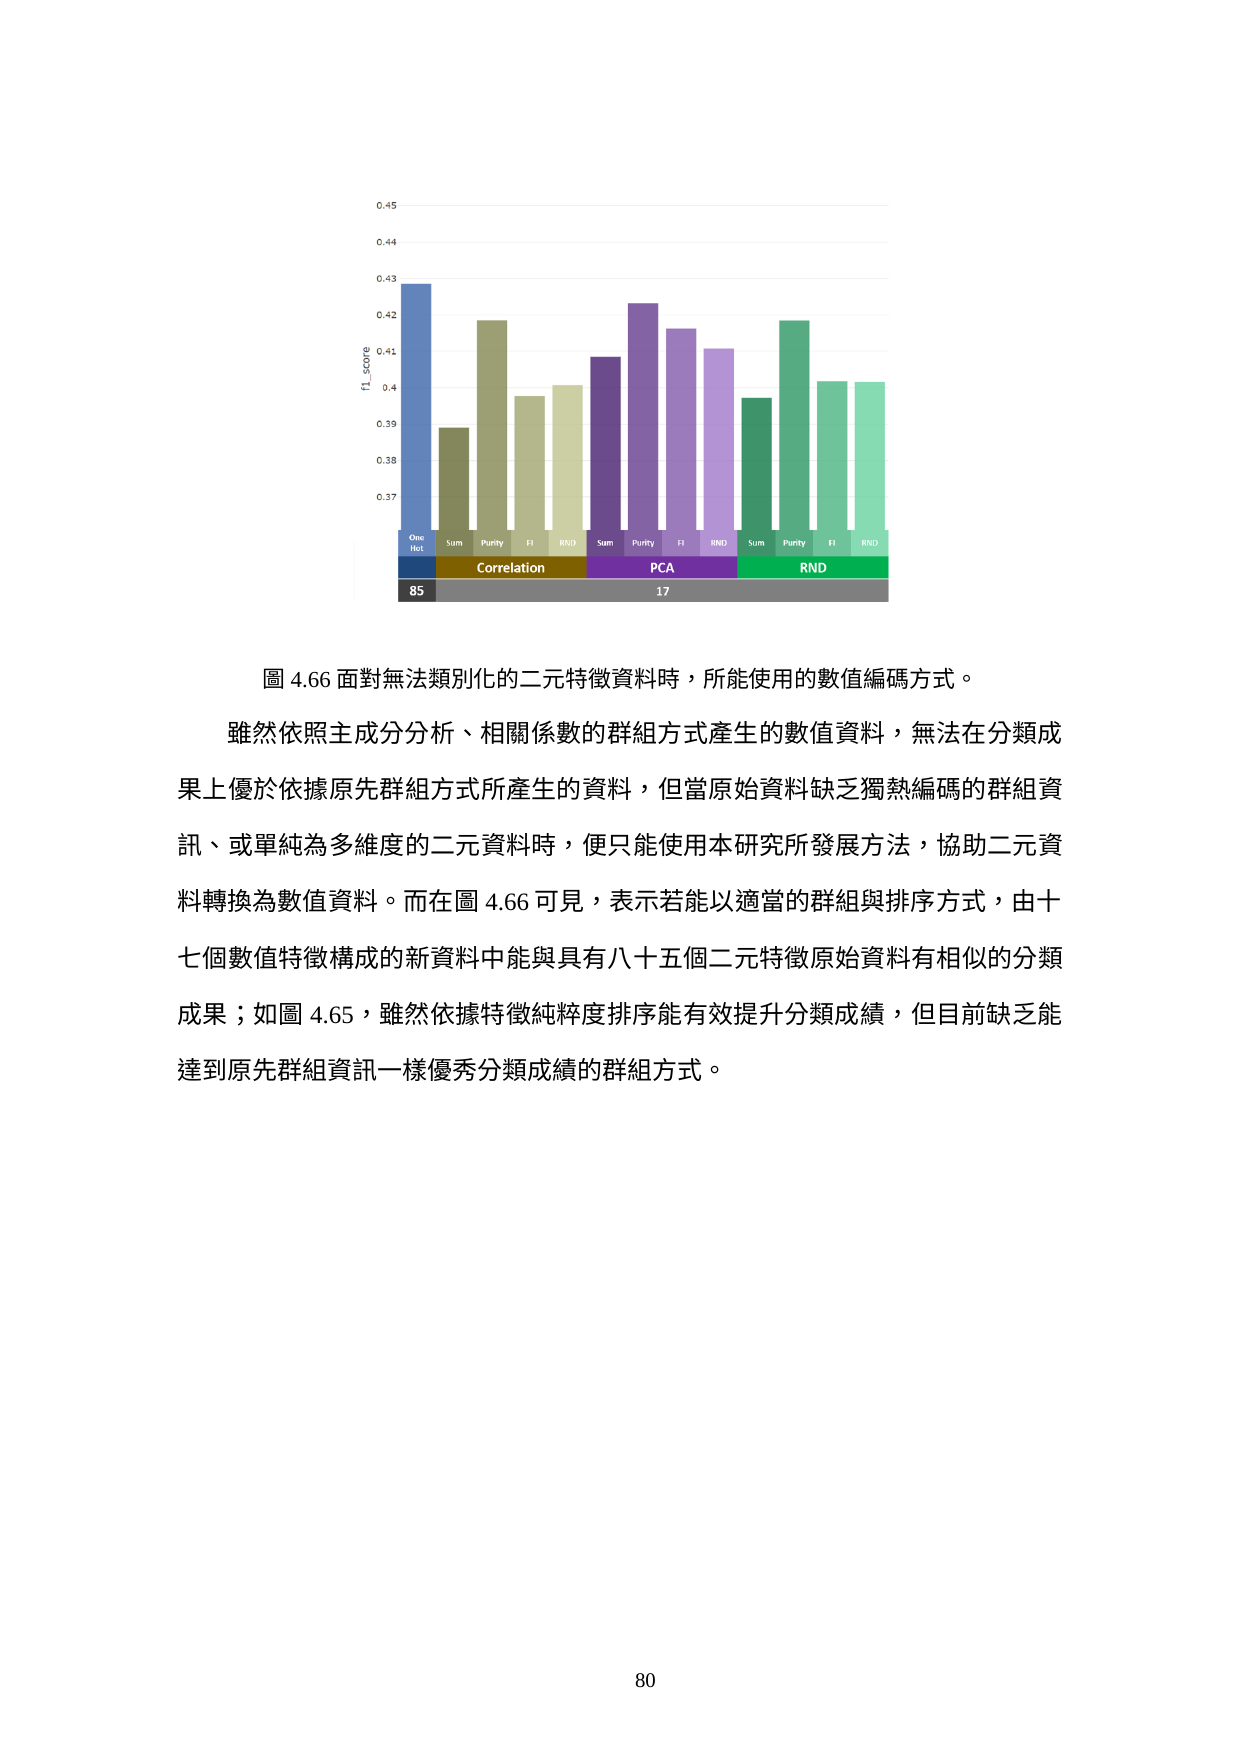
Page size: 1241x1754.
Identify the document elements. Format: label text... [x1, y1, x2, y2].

picture [351, 193, 889, 608]
